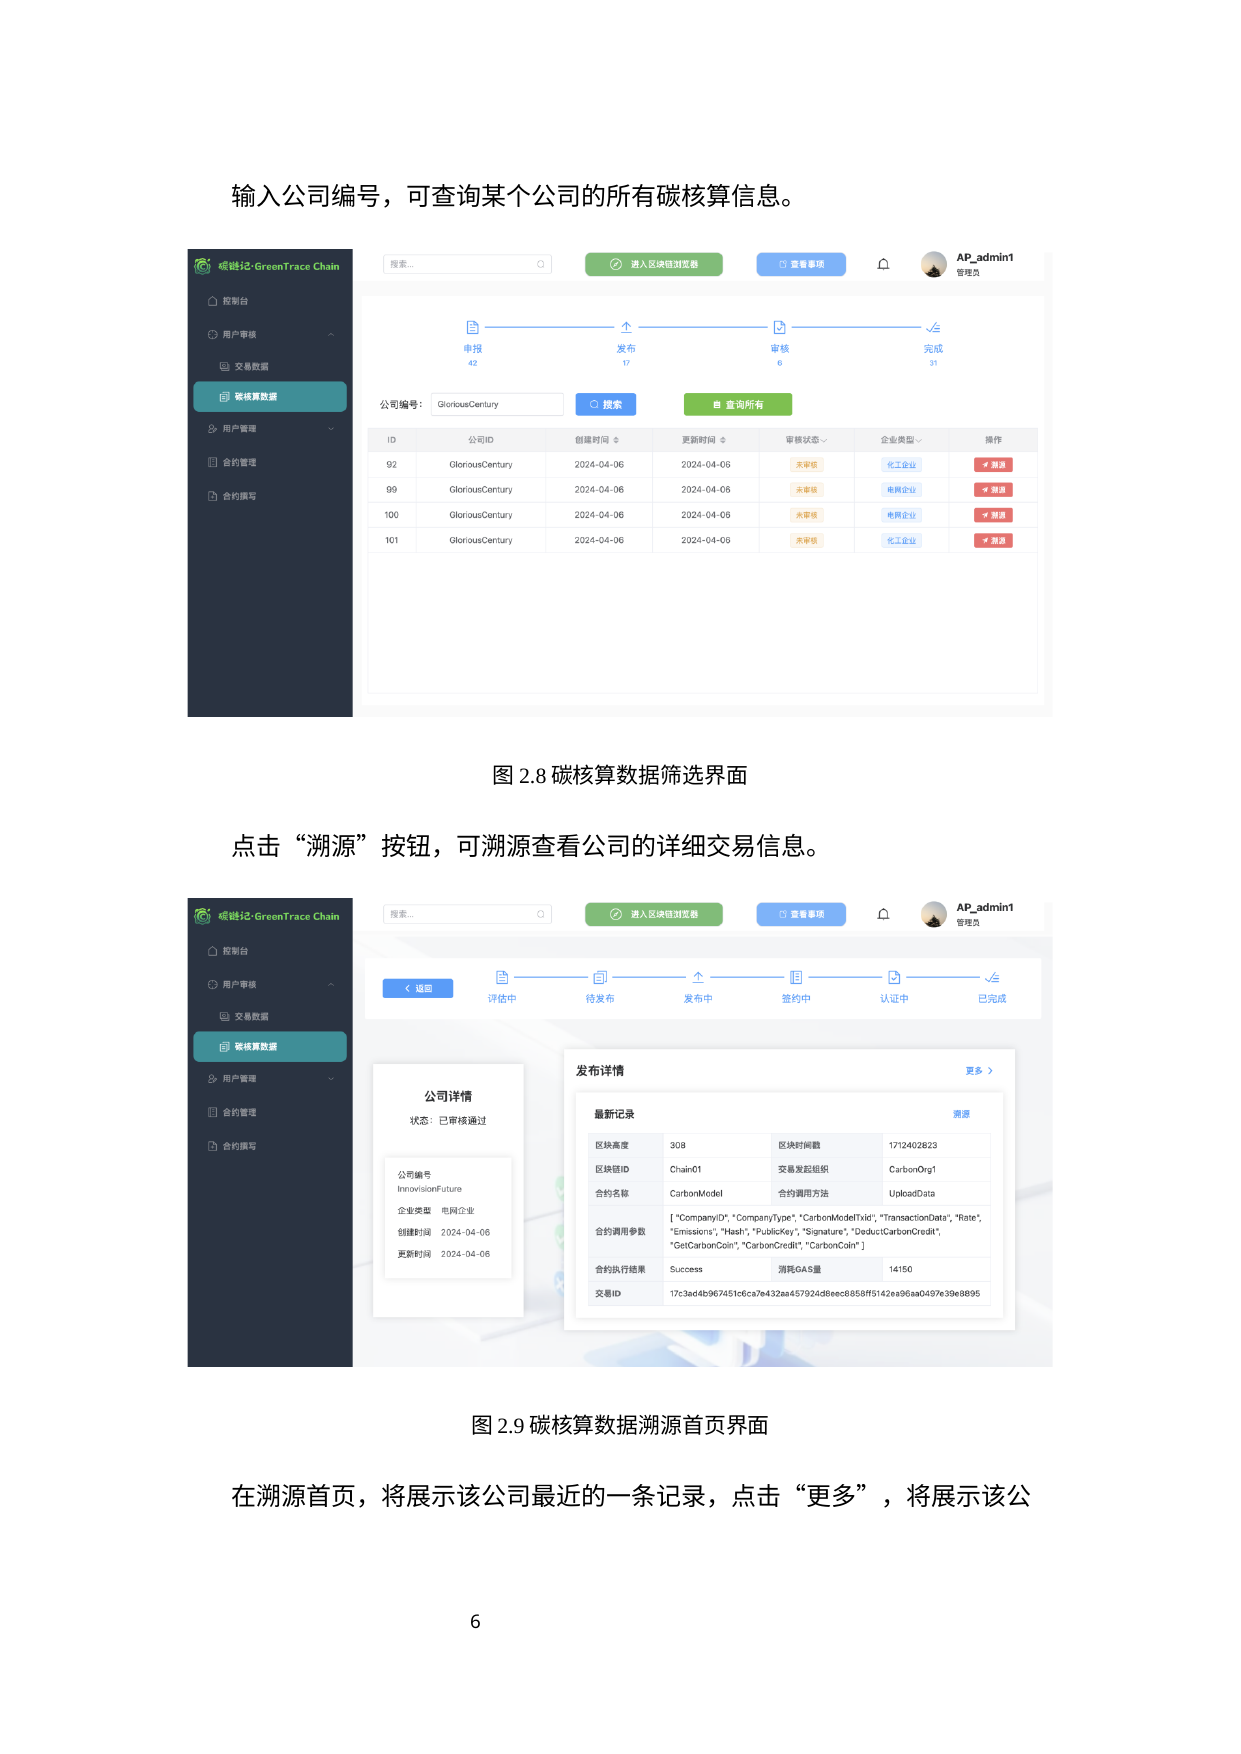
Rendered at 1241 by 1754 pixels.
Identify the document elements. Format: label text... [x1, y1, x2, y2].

text 图2.9碳核算数据溯源首页界面 [187, 1408, 1053, 1440]
text 输入公司编号，可查询某个公司的所有碳核算信息。 [187, 162, 1053, 227]
text 图2.8碳核算数据筛选界面 [187, 758, 1053, 790]
picture [187, 249, 1053, 717]
text 点击“溯源”按钮，可溯源查看公司的详细交易信息。 [187, 812, 1053, 877]
picture [187, 898, 1053, 1367]
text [187, 1462, 1053, 1527]
